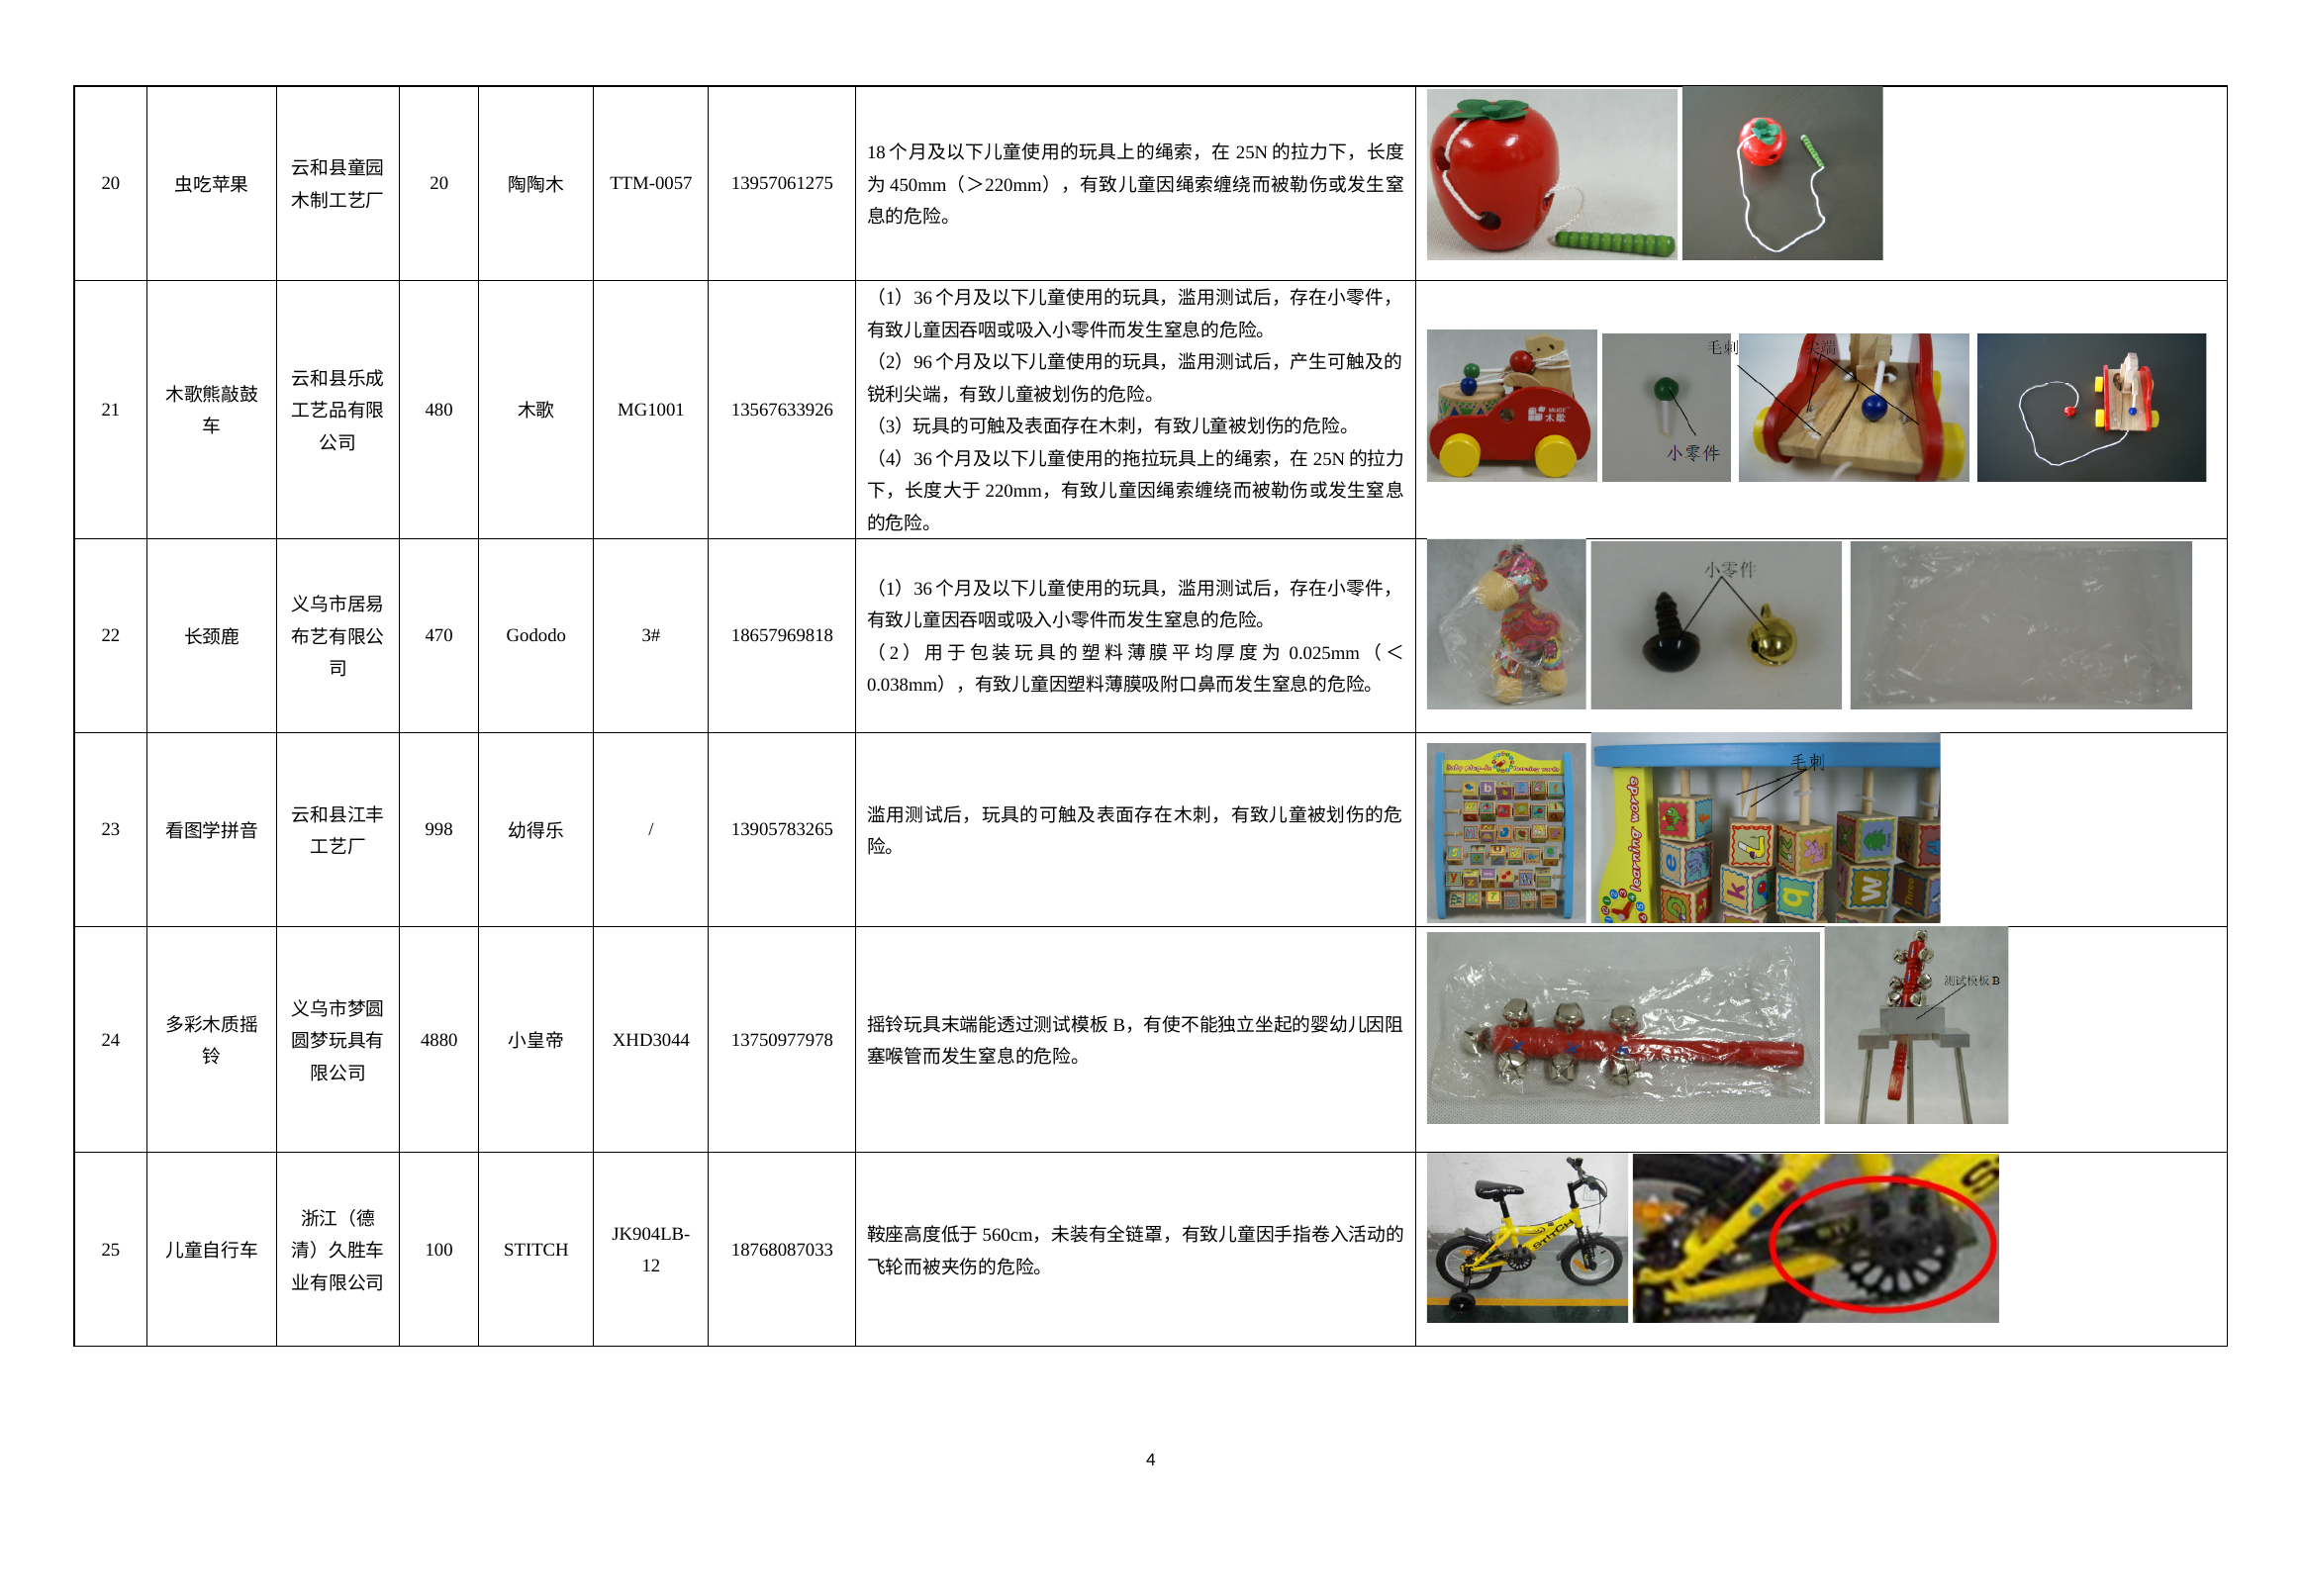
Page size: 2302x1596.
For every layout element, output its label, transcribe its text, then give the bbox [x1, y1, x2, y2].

table_cell JK904LB-12 [594, 1153, 708, 1346]
table_cell 儿童自行车 [147, 1153, 276, 1346]
table_cell 18个月及以下儿童使用的玩具上的绳索，在25N的拉力下，长度为450mm（＞220mm），有致儿童因绳索缠绕而被勒伤或发生窒息的危险。 [856, 87, 1415, 279]
table_cell 云和县童园木制工艺厂 [277, 87, 399, 279]
table_cell 13905783265 [709, 733, 855, 926]
picture [1681, 86, 1883, 260]
table_cell [1416, 1153, 2227, 1346]
table_cell 24 [75, 927, 146, 1152]
table_cell 4880 [400, 927, 478, 1152]
picture [1590, 541, 2193, 709]
table_cell 21 [75, 281, 146, 537]
table_cell 13750977978 [709, 927, 855, 1152]
picture [1601, 333, 2207, 482]
table_cell [1416, 281, 2227, 537]
table_cell [1416, 733, 2227, 926]
table_cell 998 [400, 733, 478, 926]
table_cell 云和县乐成工艺品有限公司 [277, 281, 399, 537]
table_cell STITCH [479, 1153, 593, 1346]
table_cell 幼得乐 [479, 733, 593, 926]
table_cell 多彩木质摇铃 [147, 927, 276, 1152]
table_cell 20 [400, 87, 478, 279]
table_cell 470 [400, 539, 478, 731]
table_cell 20 [75, 87, 146, 279]
table_cell 云和县江丰工艺厂 [277, 733, 399, 926]
table_cell 长颈鹿 [147, 539, 276, 731]
table_cell TTM-0057 [594, 87, 708, 279]
table_cell [1416, 539, 2227, 731]
table_cell 小皇帝 [479, 927, 593, 1152]
picture [1590, 732, 1941, 923]
table_cell 义乌市居易布艺有限公司 [277, 539, 399, 731]
table_cell 13957061275 [709, 87, 855, 279]
table_cell 100 [400, 1153, 478, 1346]
table_cell [1416, 87, 2227, 279]
table_cell XHD3044 [594, 927, 708, 1152]
table_cell 摇铃玩具末端能透过测试模板B，有使不能独立坐起的婴幼儿因阻塞喉管而发生窒息的危险。 [856, 927, 1415, 1152]
table_cell 木歌熊敲鼓车 [147, 281, 276, 537]
table_cell 木歌 [479, 281, 593, 537]
table_cell 480 [400, 281, 478, 537]
picture [1426, 1153, 1629, 1323]
table_cell （1）36个月及以下儿童使用的玩具，滥用测试后，存在小零件，有致儿童因吞咽或吸入小零件而发生窒息的危险。 （2）96个月及以下儿童使用的玩具，滥用测试后，产生可触及的锐利尖端，有致儿童被划伤的危险。 （3）玩具的可触及表面存在木刺，有致儿童被划伤的危险。 （4）36个月及以下儿童使用的拖拉玩具上的绳索，在25N的拉力下，长度大于220mm，有致儿童因绳索缠绕而被勒伤或发生窒息的危险。 [856, 281, 1415, 537]
table_cell 浙江（德清）久胜车业有限公司 [277, 1153, 399, 1346]
picture [1426, 932, 1820, 1124]
table_cell 22 [75, 539, 146, 731]
table_cell MG1001 [594, 281, 708, 537]
table_cell 3# [594, 539, 708, 731]
table_cell 陶陶木 [479, 87, 593, 279]
picture [1426, 329, 1597, 482]
table_cell 鞍座高度低于560cm，未装有全链罩，有致儿童因手指卷入活动的飞轮而被夹伤的危险。 [856, 1153, 1415, 1346]
picture [1426, 89, 1679, 260]
table_cell 义乌市梦圆圆梦玩具有限公司 [277, 927, 399, 1152]
picture [1426, 743, 1586, 923]
table_cell 25 [75, 1153, 146, 1346]
table_cell 看图学拼音 [147, 733, 276, 926]
table_cell [1416, 927, 2227, 1152]
table_cell 23 [75, 733, 146, 926]
table_cell Gododo [479, 539, 593, 731]
picture [1824, 926, 2009, 1124]
table_cell 18657969818 [709, 539, 855, 731]
picture [1632, 1154, 1999, 1323]
table_cell 18768087033 [709, 1153, 855, 1346]
table_cell 13567633926 [709, 281, 855, 537]
table_cell / [594, 733, 708, 926]
table_cell 滥用测试后，玩具的可触及表面存在木刺，有致儿童被划伤的危险。 [856, 733, 1415, 926]
picture [1426, 538, 1586, 709]
table_cell 虫吃苹果 [147, 87, 276, 279]
table_cell （1）36个月及以下儿童使用的玩具，滥用测试后，存在小零件，有致儿童因吞咽或吸入小零件而发生窒息的危险。 （2）用于包装玩具的塑料薄膜平均厚度为0.025mm（＜0.038mm），有致儿童因塑料薄膜吸附口鼻而发生窒息的危险。 [856, 539, 1415, 731]
